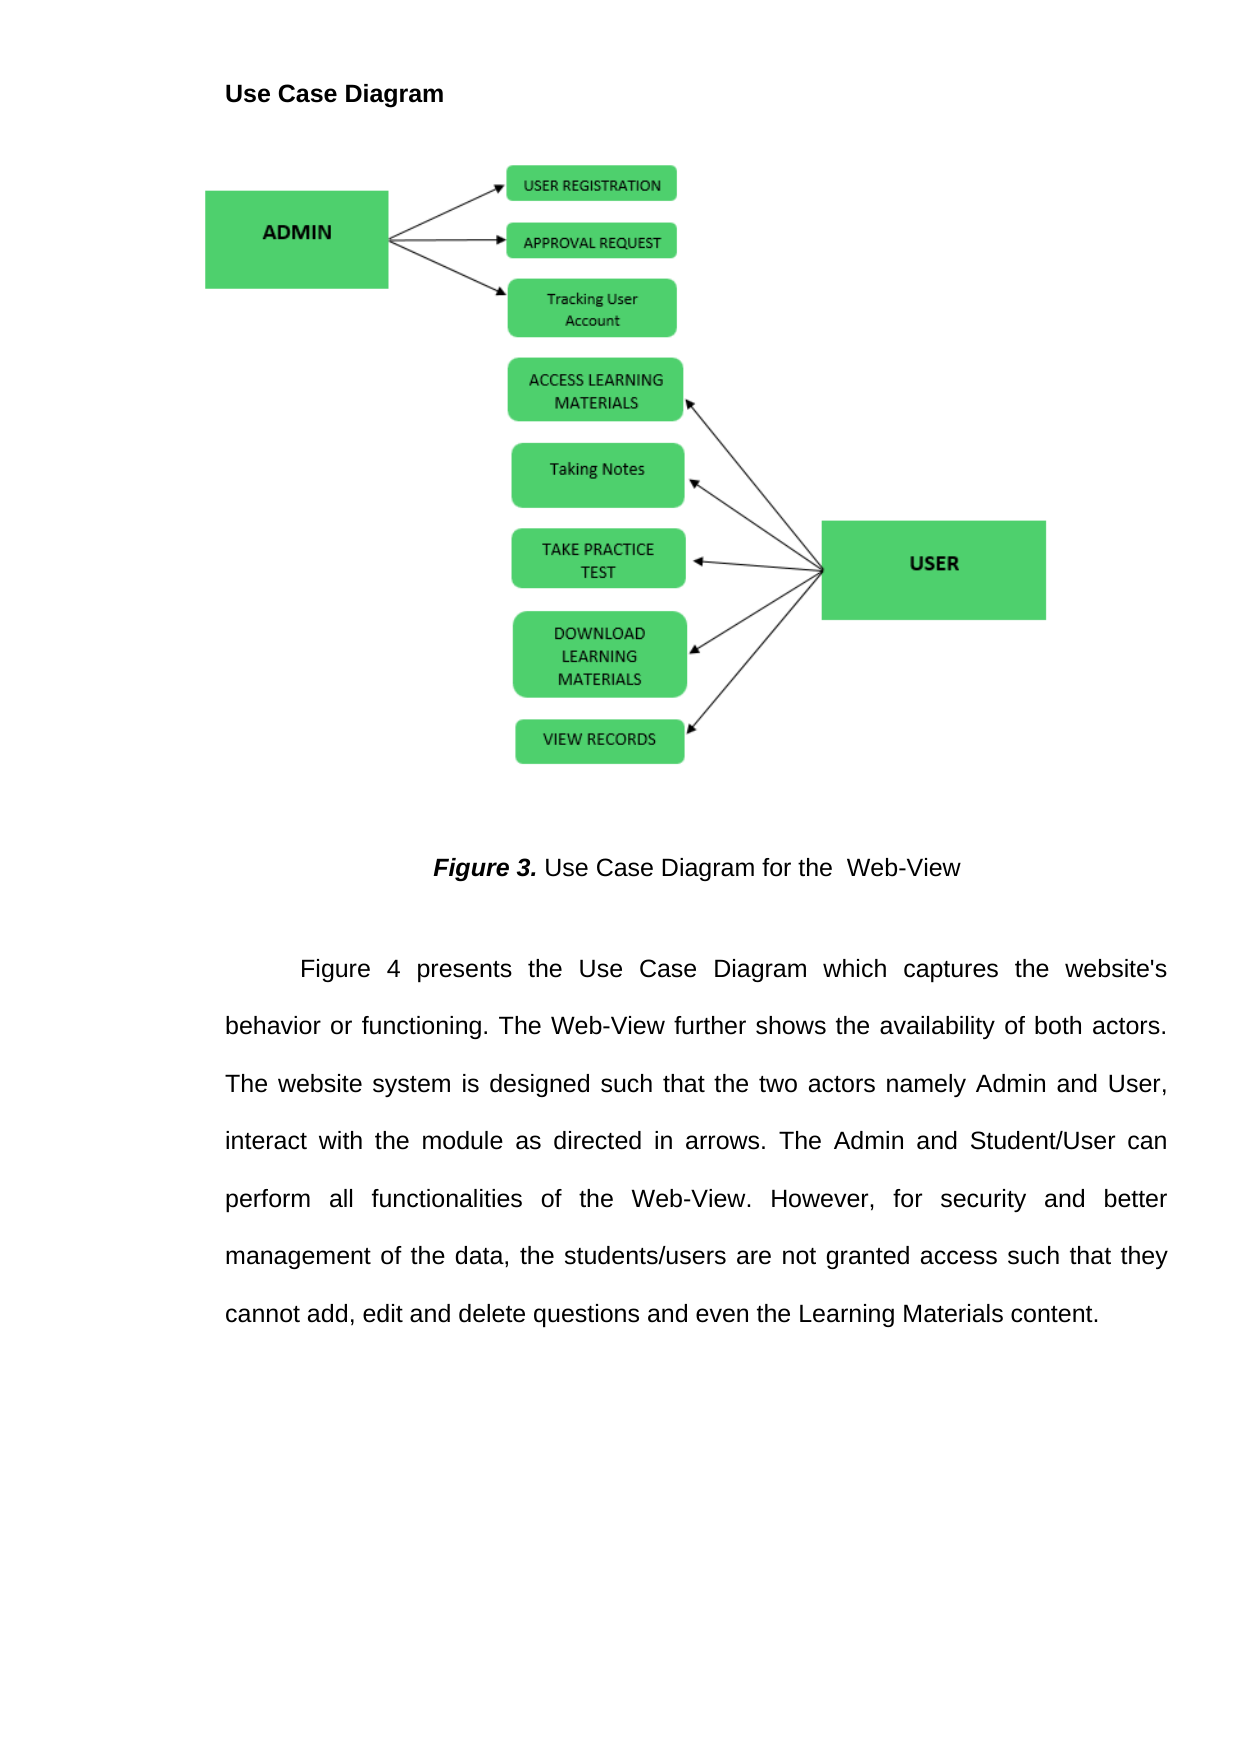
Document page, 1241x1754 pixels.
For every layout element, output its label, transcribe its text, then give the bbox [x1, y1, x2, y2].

picture [172, 145, 1095, 773]
text Figure 4 presents the Use Case Diagram which captures the website's behavior or functioning. The Web-View further shows the availability of both actors. The website system is designed such that the two actors namely Admin and User, interact with the module as directed in arrows. The Admin and Student/User can perform all functionalities of the Web-View. However, for security and better management of the data, the students/users are not granted access such that they cannot add, edit and delete questions and even the Learning Materials content. [225, 954, 1169, 1327]
text Figure 3. Use Case Diagram for the Web-View [225, 853, 1169, 882]
text Use Case Diagram [225, 79, 1169, 107]
